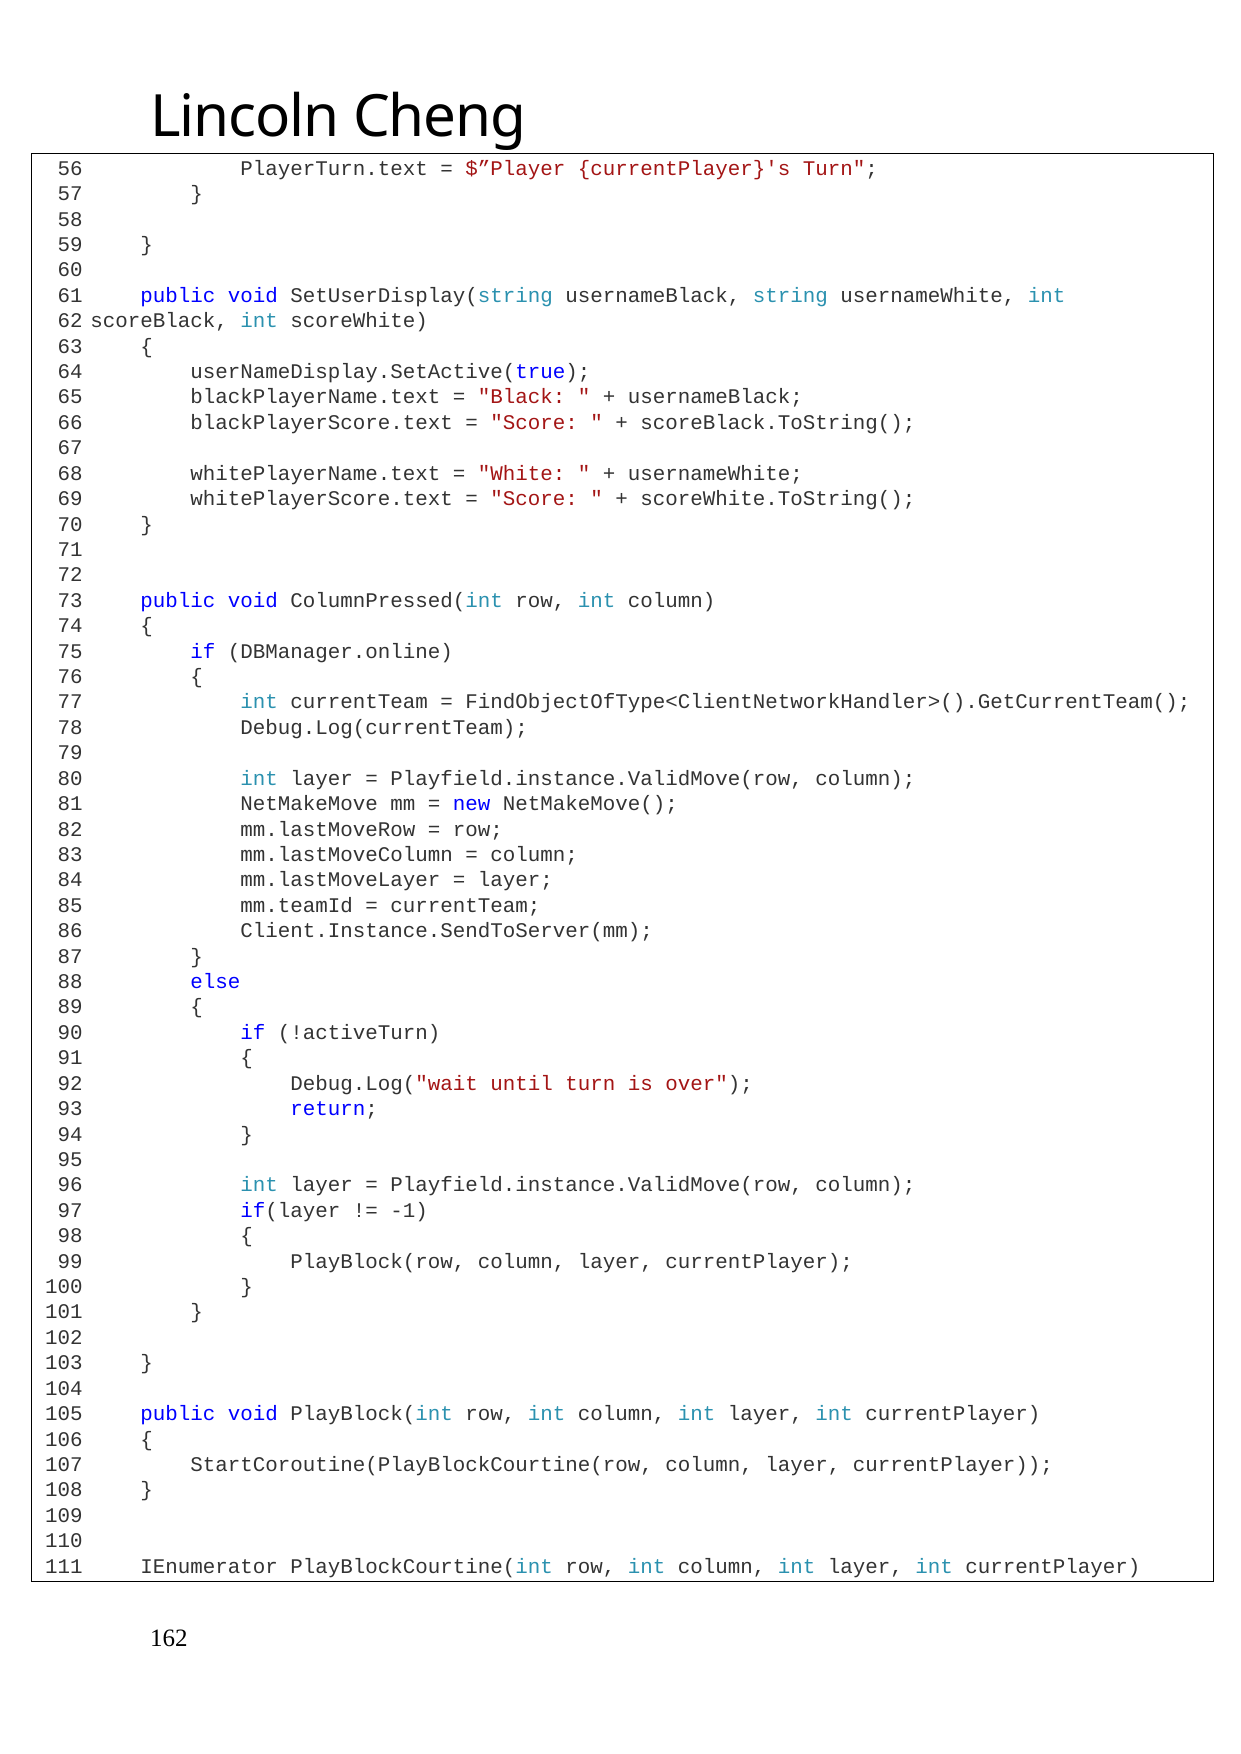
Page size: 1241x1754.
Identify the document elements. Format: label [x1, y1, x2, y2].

table_header [32, 154, 1213, 1581]
